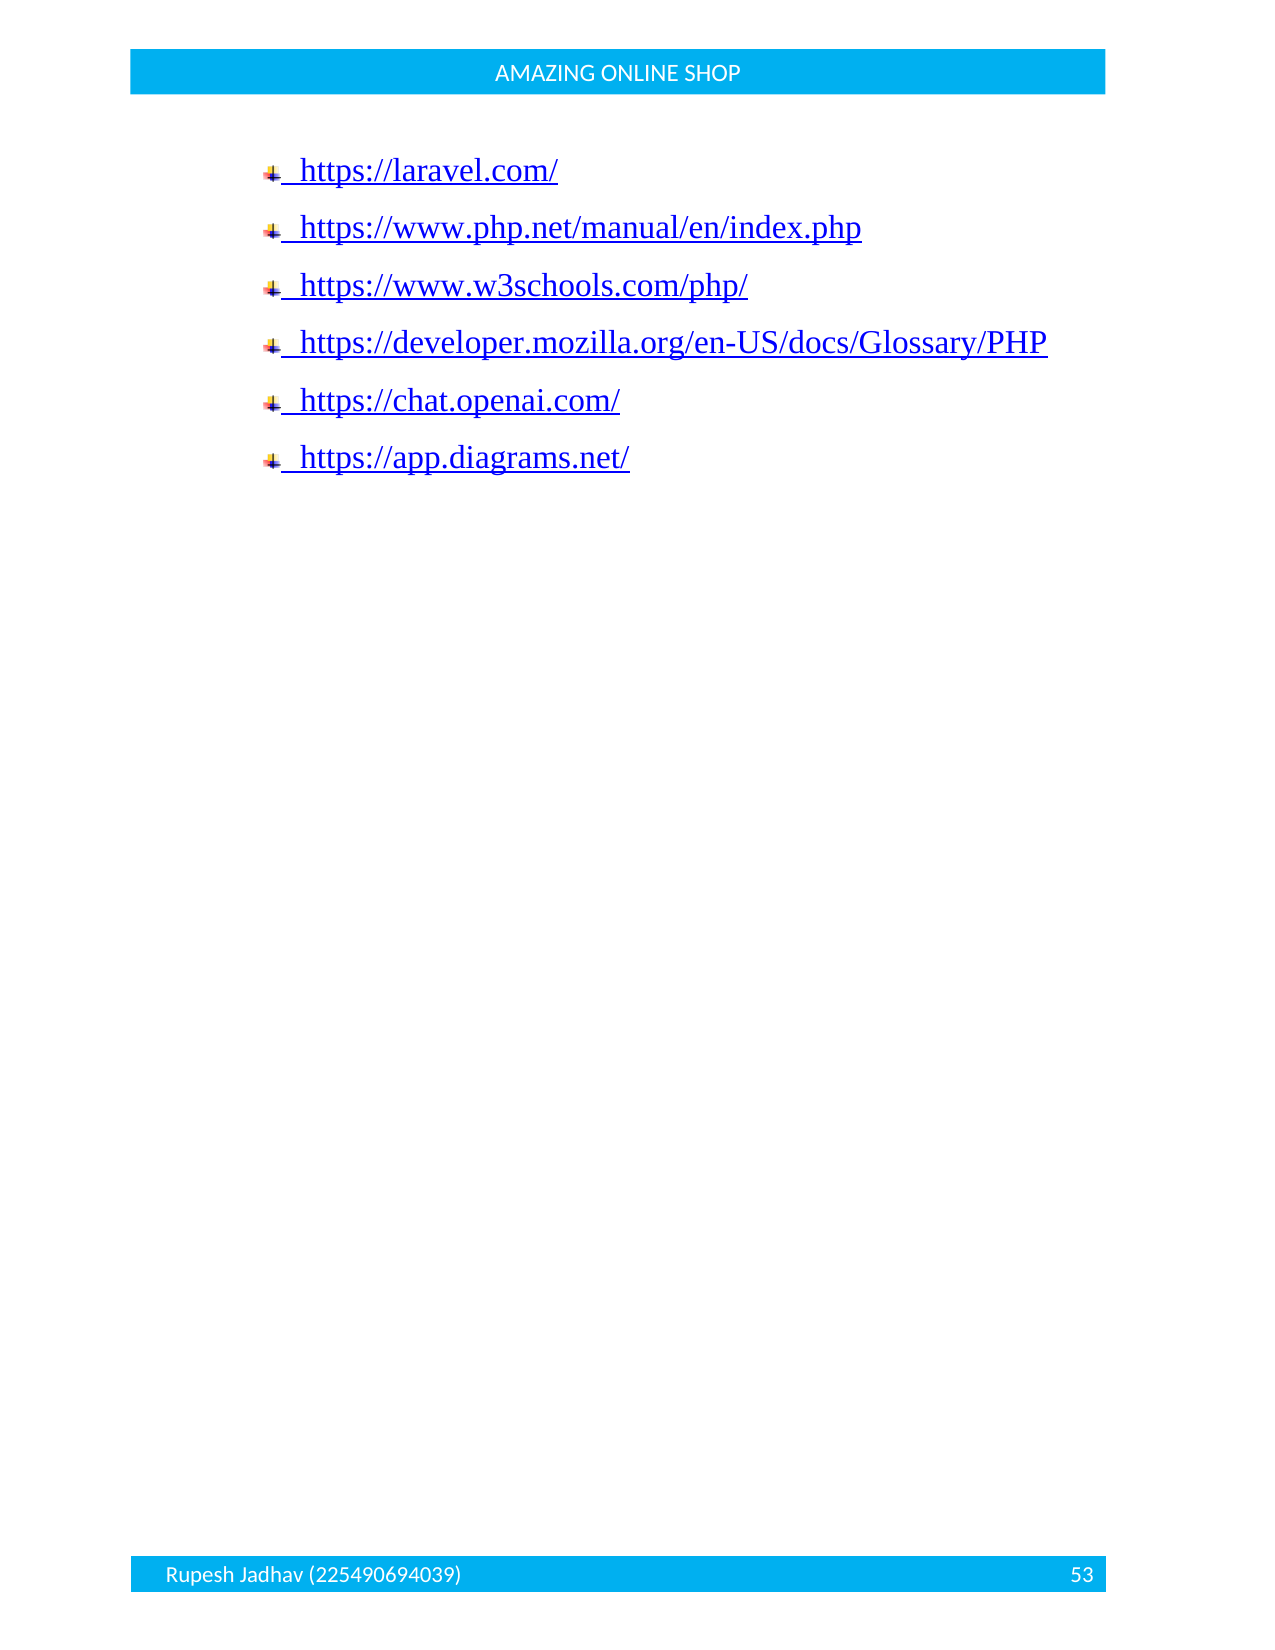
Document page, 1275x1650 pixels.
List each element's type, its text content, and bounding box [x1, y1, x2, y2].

list https://www.w3schools.com/php/ [262, 265, 1125, 303]
list https://chat.openai.com/ [262, 380, 1125, 418]
picture [263, 279, 281, 297]
list https://laravel.com/ [262, 150, 1125, 188]
picture [263, 222, 281, 239]
list https://www.php.net/manual/en/index.php [262, 207, 1125, 246]
picture [263, 337, 281, 354]
picture [263, 164, 281, 182]
picture [263, 452, 281, 469]
list https://app.diagrams.net/ [262, 437, 1125, 476]
picture [263, 394, 281, 412]
list https://developer.mozilla.org/en-US/docs/Glossary/PHP [262, 322, 1125, 361]
